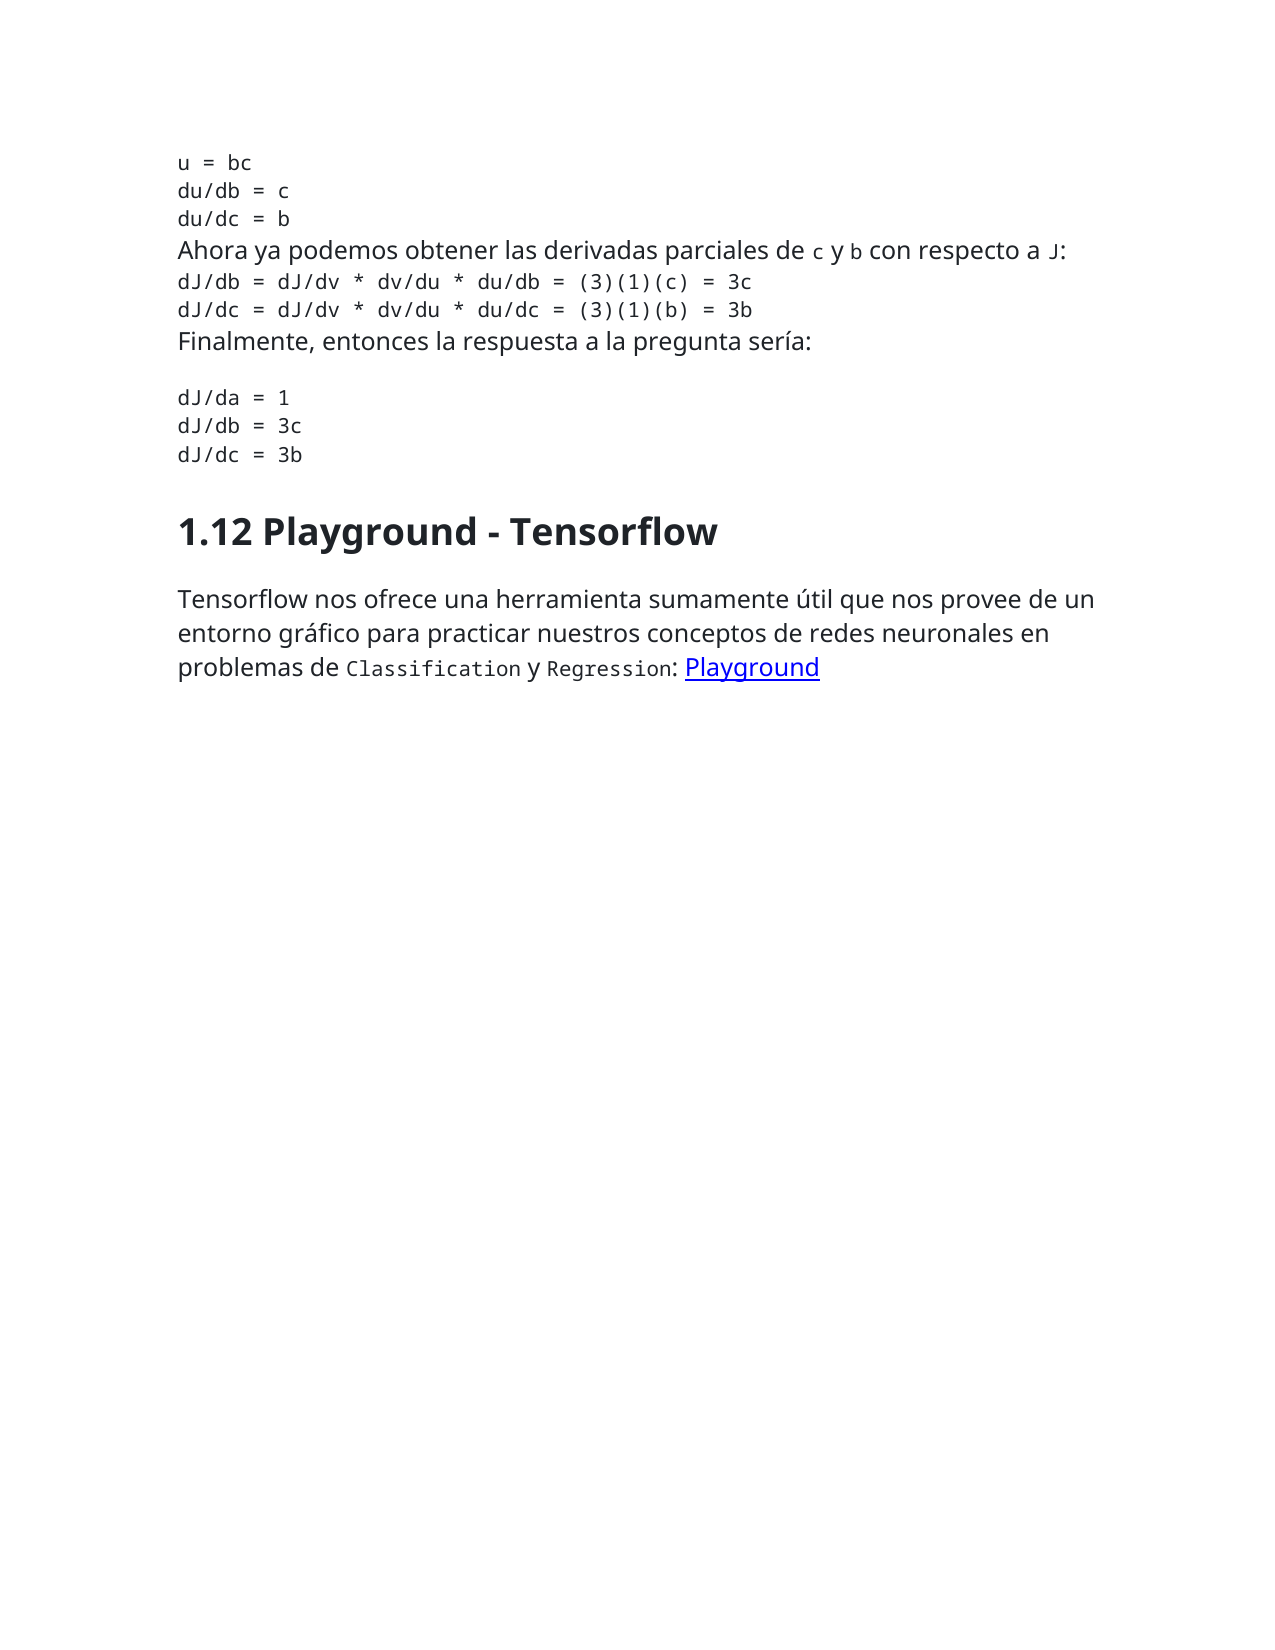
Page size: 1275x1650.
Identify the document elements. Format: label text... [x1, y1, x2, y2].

text dJ/da = 1 [177, 383, 1098, 411]
text du/dc = b [177, 204, 1098, 233]
text Tensorflow nos ofrece una herramienta sumamente útil que nos provee de un entorno gráfico para practicar nuestros conceptos de redes neuronales en problemas de Classification y Regression: Playground [177, 582, 1098, 684]
text u = bc [177, 148, 1098, 176]
text dJ/db = 3c [177, 411, 1098, 440]
text dJ/dc = 3b [177, 440, 1098, 468]
text du/db = c [177, 176, 1098, 204]
text dJ/db = dJ/dv * dv/du * du/db = (3)(1)(c) = 3c [177, 267, 1098, 295]
text Ahora ya podemos obtener las derivadas parciales de c y b con respecto a J: [177, 233, 1098, 267]
text Finalmente, entonces la respuesta a la pregunta sería: [177, 324, 1098, 358]
text 1.12 Playground - Tensorflow [177, 506, 1098, 557]
text dJ/dc = dJ/dv * dv/du * du/dc = (3)(1)(b) = 3b [177, 295, 1098, 324]
